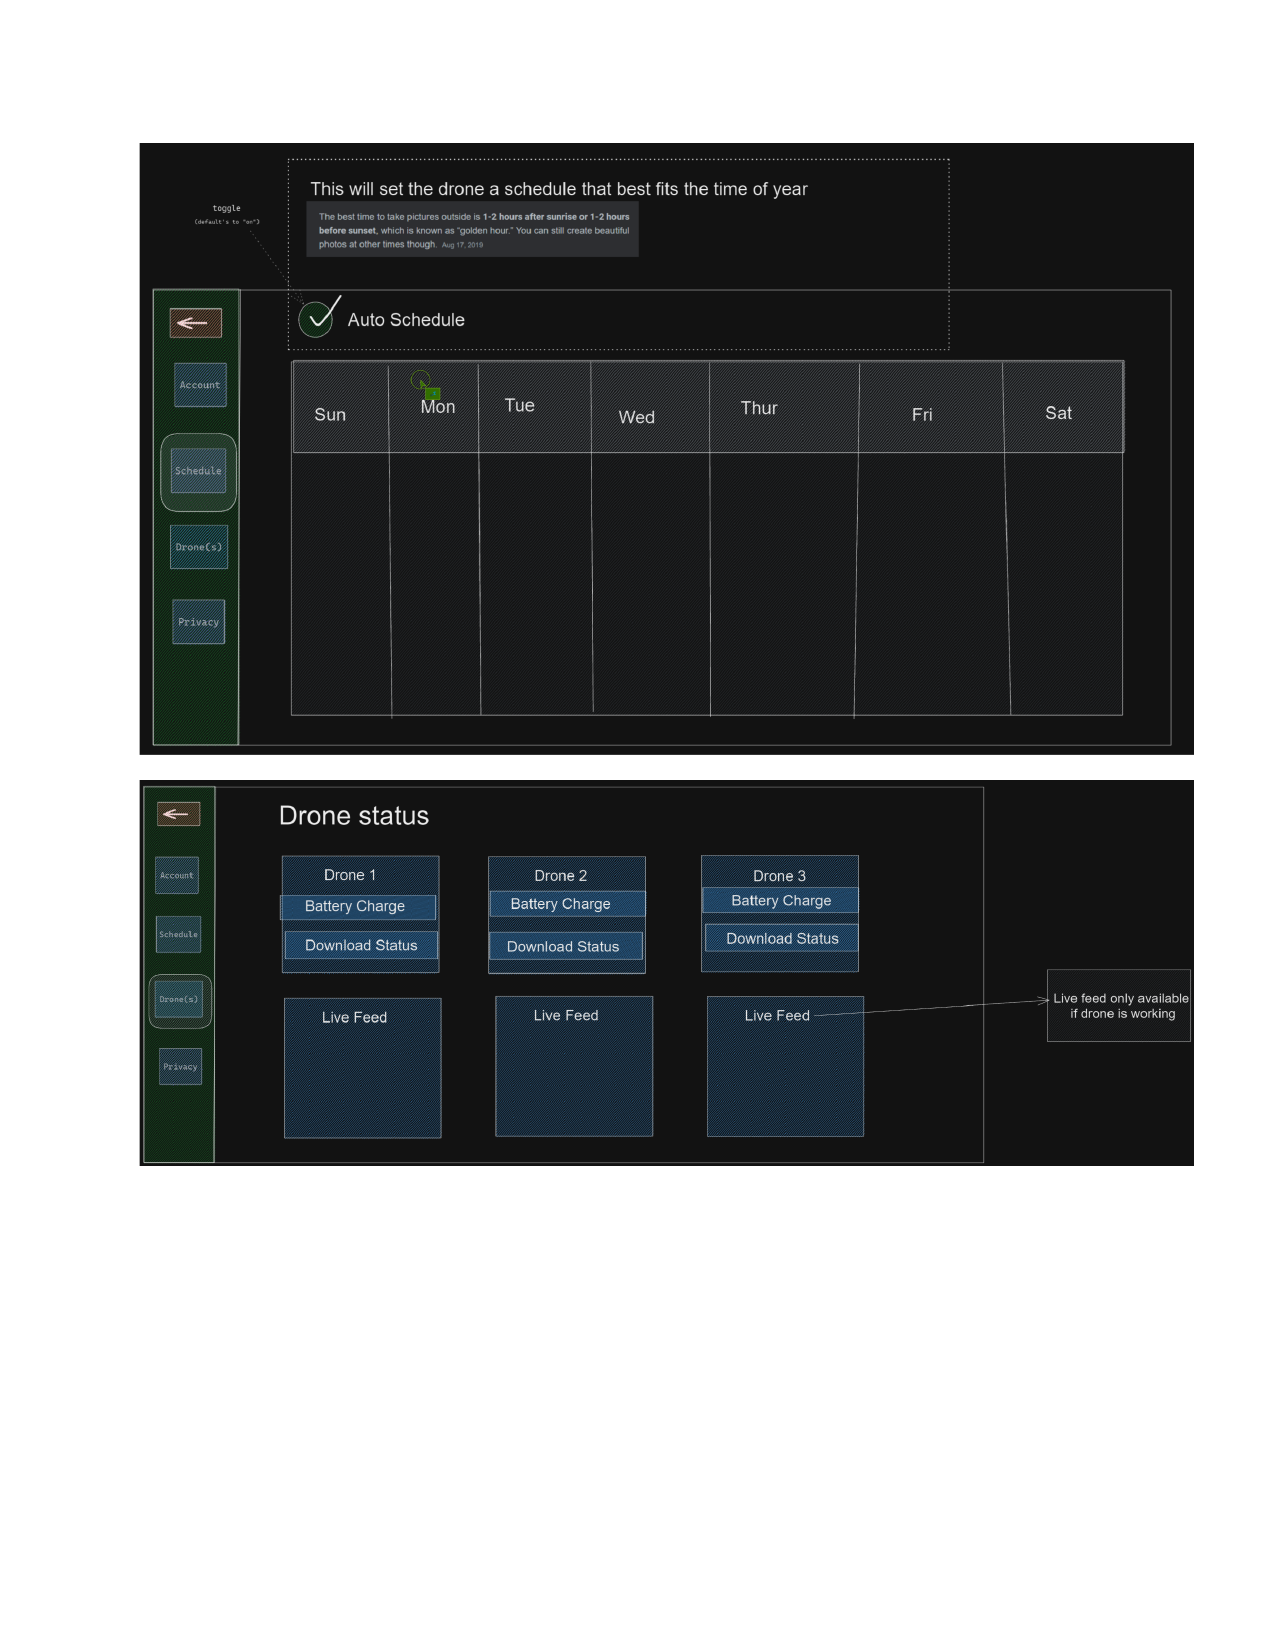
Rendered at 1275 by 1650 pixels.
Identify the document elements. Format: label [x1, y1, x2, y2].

picture [139, 780, 1194, 1166]
picture [139, 143, 1194, 755]
